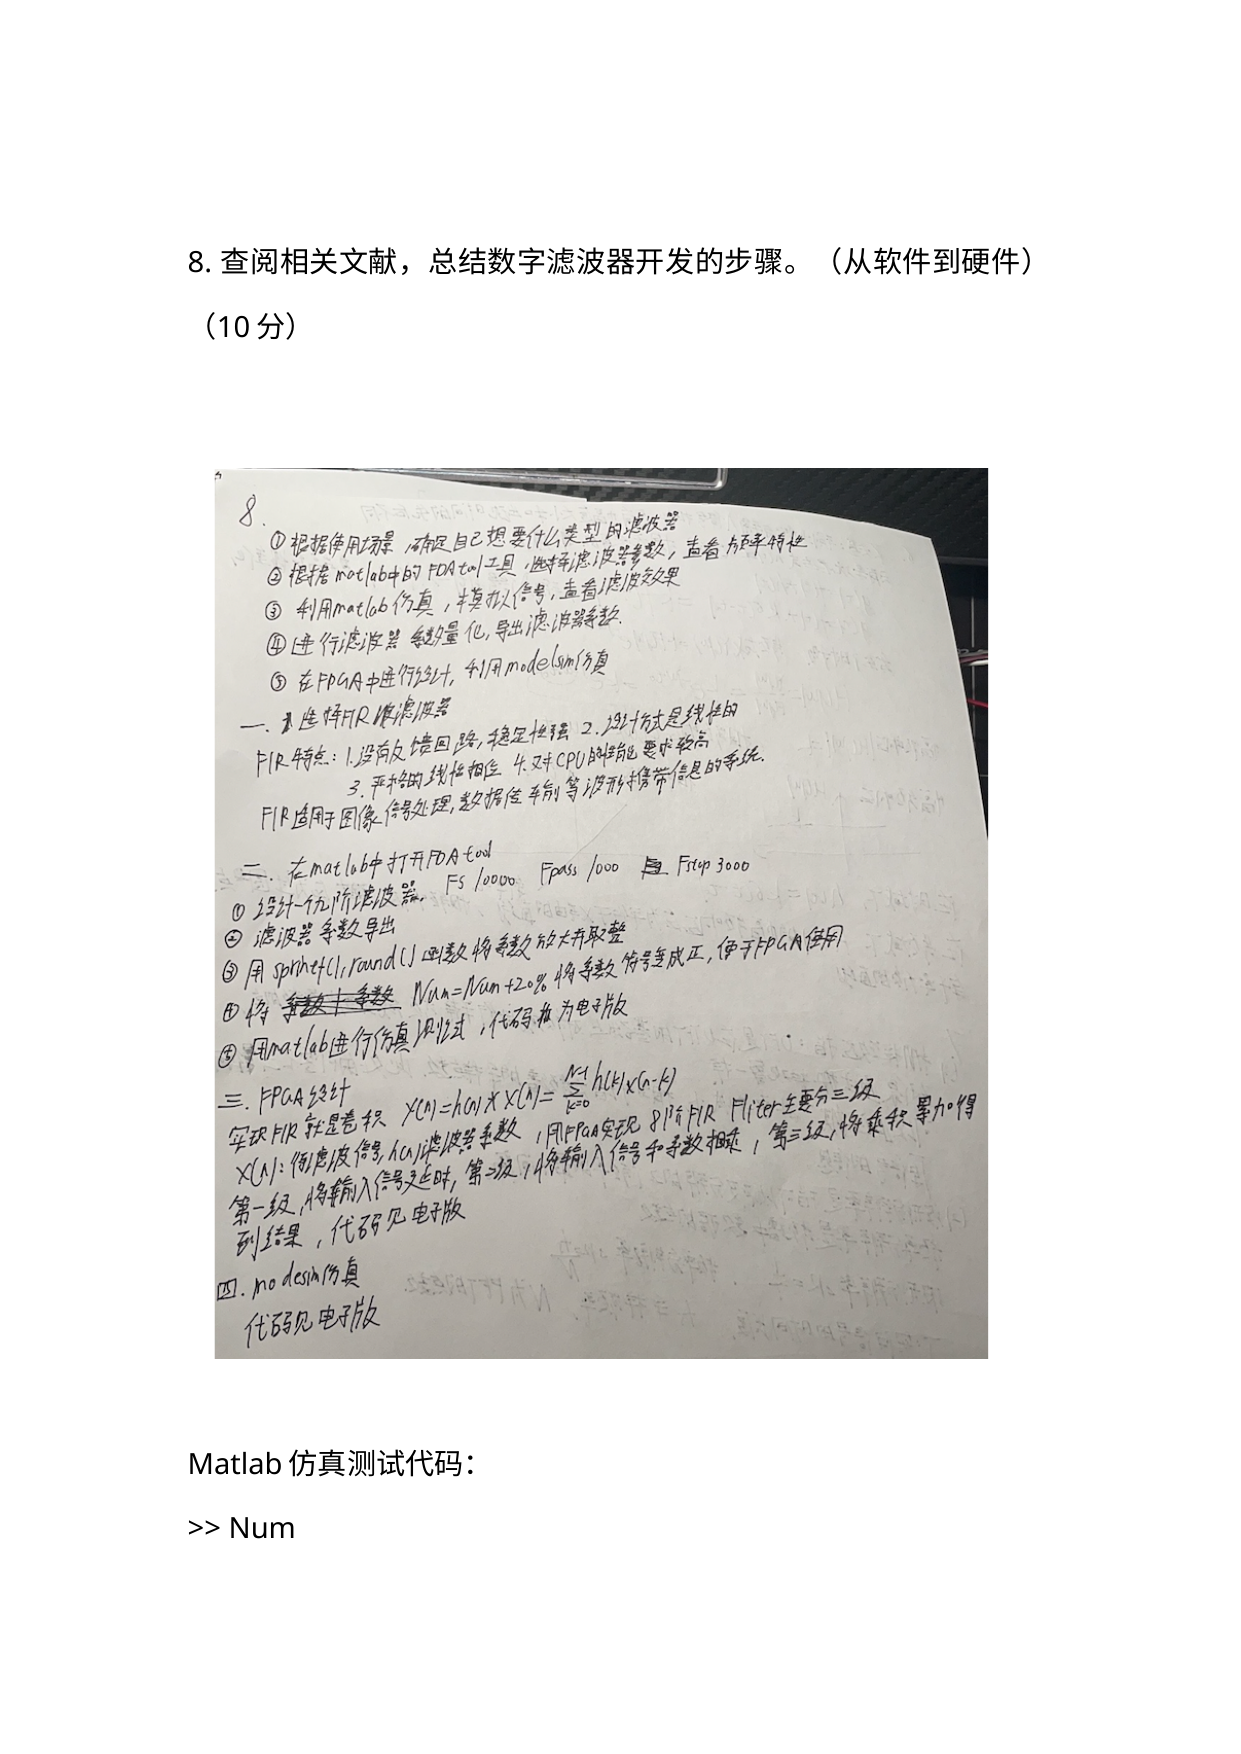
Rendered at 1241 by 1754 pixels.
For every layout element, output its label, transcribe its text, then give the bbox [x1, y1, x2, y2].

text 8. 查阅相关文献，总结数字滤波器开发的步骤。（从软件到硬件）（10分） [187, 227, 1053, 357]
text Matlab仿真测试代码： [187, 1429, 1053, 1494]
text >> Num [187, 1494, 1053, 1559]
picture [188, 468, 1054, 1359]
